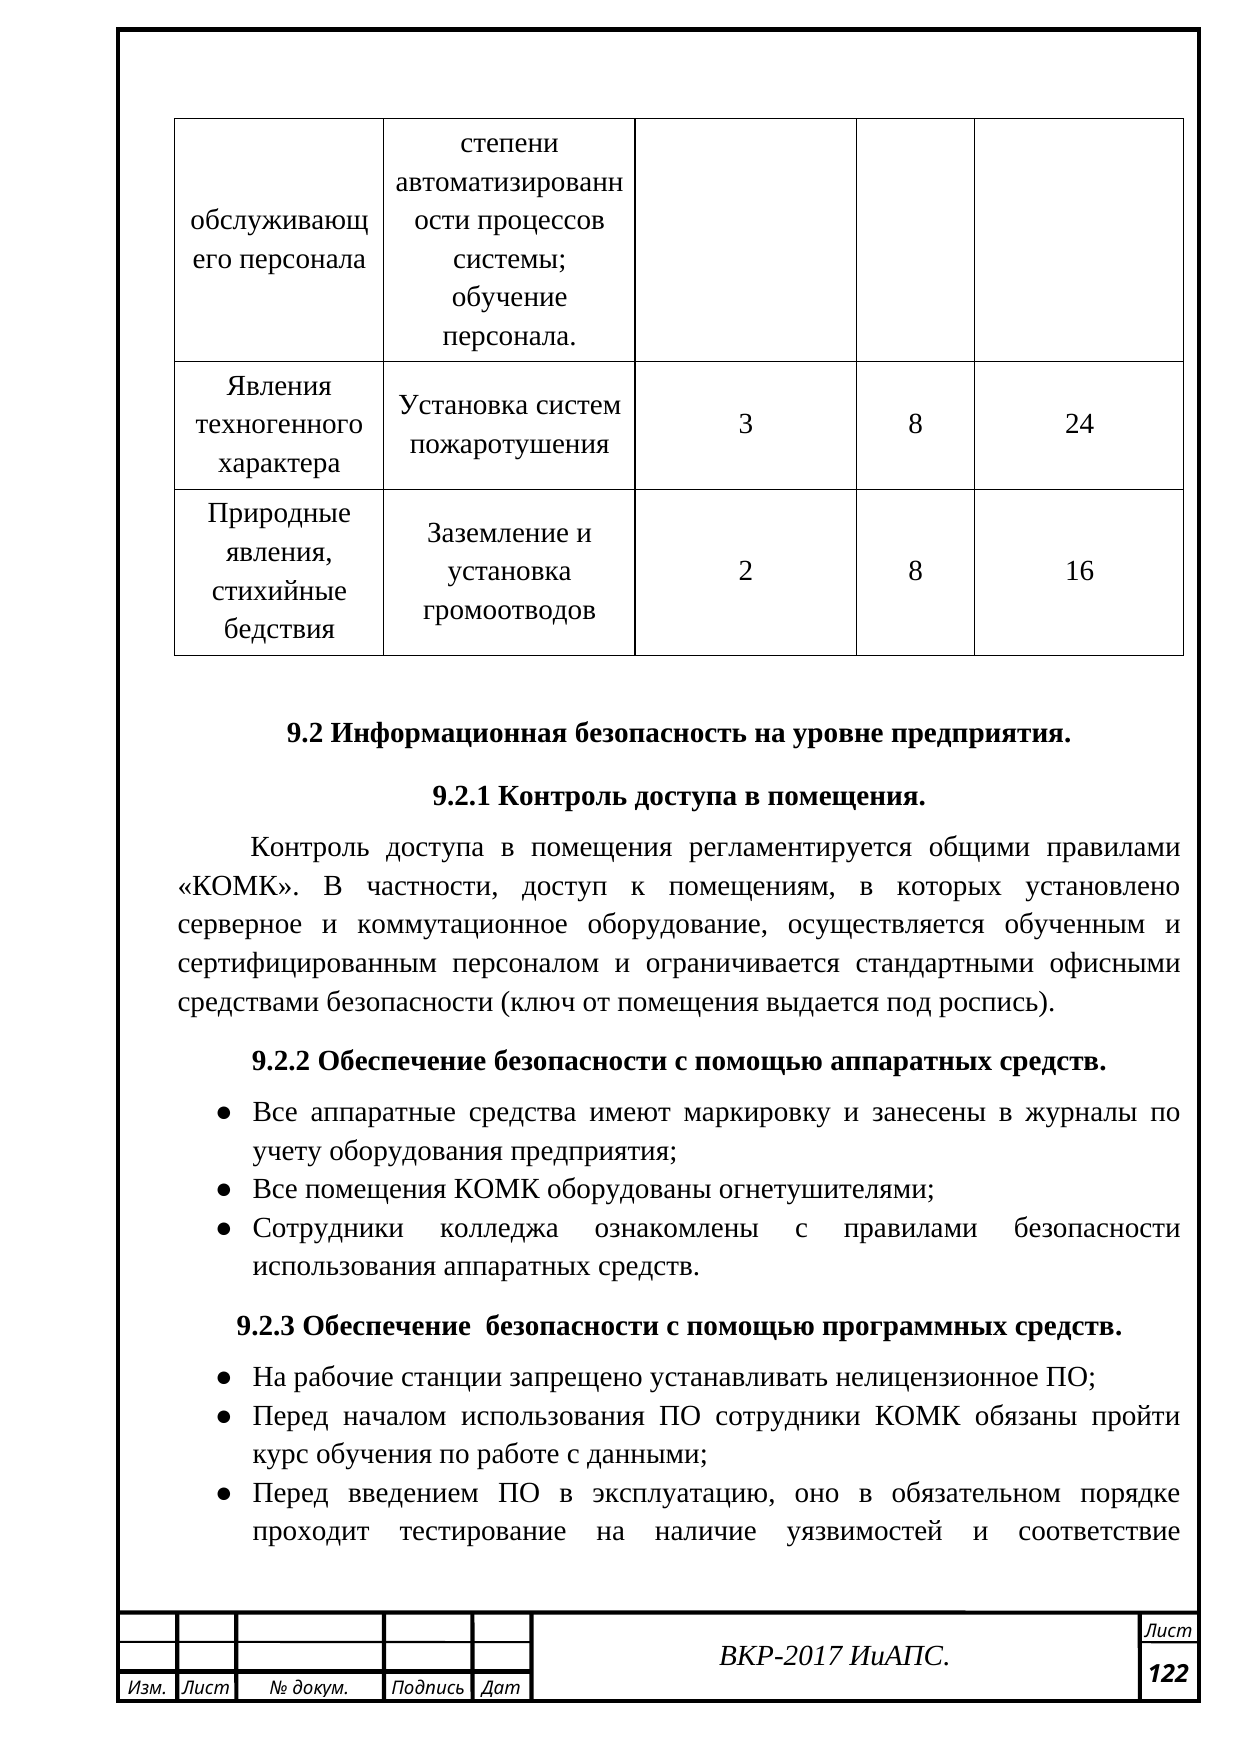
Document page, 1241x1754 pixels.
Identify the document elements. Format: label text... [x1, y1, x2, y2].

list Все аппаратные средства имеют маркировку и занесены в журналы по учету оборудования предприятия; [215, 1094, 1181, 1166]
table_cell 3 [636, 119, 856, 361]
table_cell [384, 119, 634, 361]
table_cell 24 [975, 362, 1183, 488]
table_cell 8 [857, 362, 974, 488]
subtitle Обеспечение безопасности с помощью программных средств. [0, 1308, 1181, 1341]
table_cell 9 [975, 119, 1183, 361]
table_cell 3 [636, 362, 856, 488]
list На рабочие станции запрещено устанавливать нелицензионное ПО; [215, 1359, 1181, 1393]
table_cell Явления техногенного характера [175, 362, 383, 488]
table_cell Природные явления, стихийные бедствия [175, 490, 383, 654]
list Все помещения КОМК оборудованы огнетушителями; [215, 1171, 1181, 1205]
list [215, 1475, 1181, 1547]
subtitle Информационная безопасность на уровне предприятия. [177, 715, 1181, 748]
table_cell 8 [857, 490, 974, 654]
text Контроль доступа в помещения регламентируется общими правилами «КОМК». В частности, доступ к помещениям, в которых установлено серверное и коммутационное оборудование, осуществляется обученным и сертифицированным персоналом и ограничивается стандартными офисными средствами безопасности (ключ от помещения выдается под роспись). [177, 829, 1181, 1017]
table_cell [175, 119, 383, 361]
table_cell Установка систем пожаротушения [384, 362, 634, 488]
table_cell 16 [975, 490, 1183, 654]
list Перед началом использования ПО сотрудники КОМК обязаны пройти курс обучения по работе с данными; [215, 1398, 1181, 1470]
subtitle Контроль доступа в помещения. [0, 778, 1181, 812]
table_cell 3 [857, 119, 974, 361]
subtitle Обеспечение безопасности с помощью аппаратных средств. [0, 1043, 1181, 1077]
list Сотрудники колледжа ознакомлены с правилами безопасности использования аппаратных средств. [215, 1210, 1181, 1282]
table_cell Заземление и установка громоотводов [384, 490, 634, 654]
table_cell 2 [636, 490, 856, 654]
